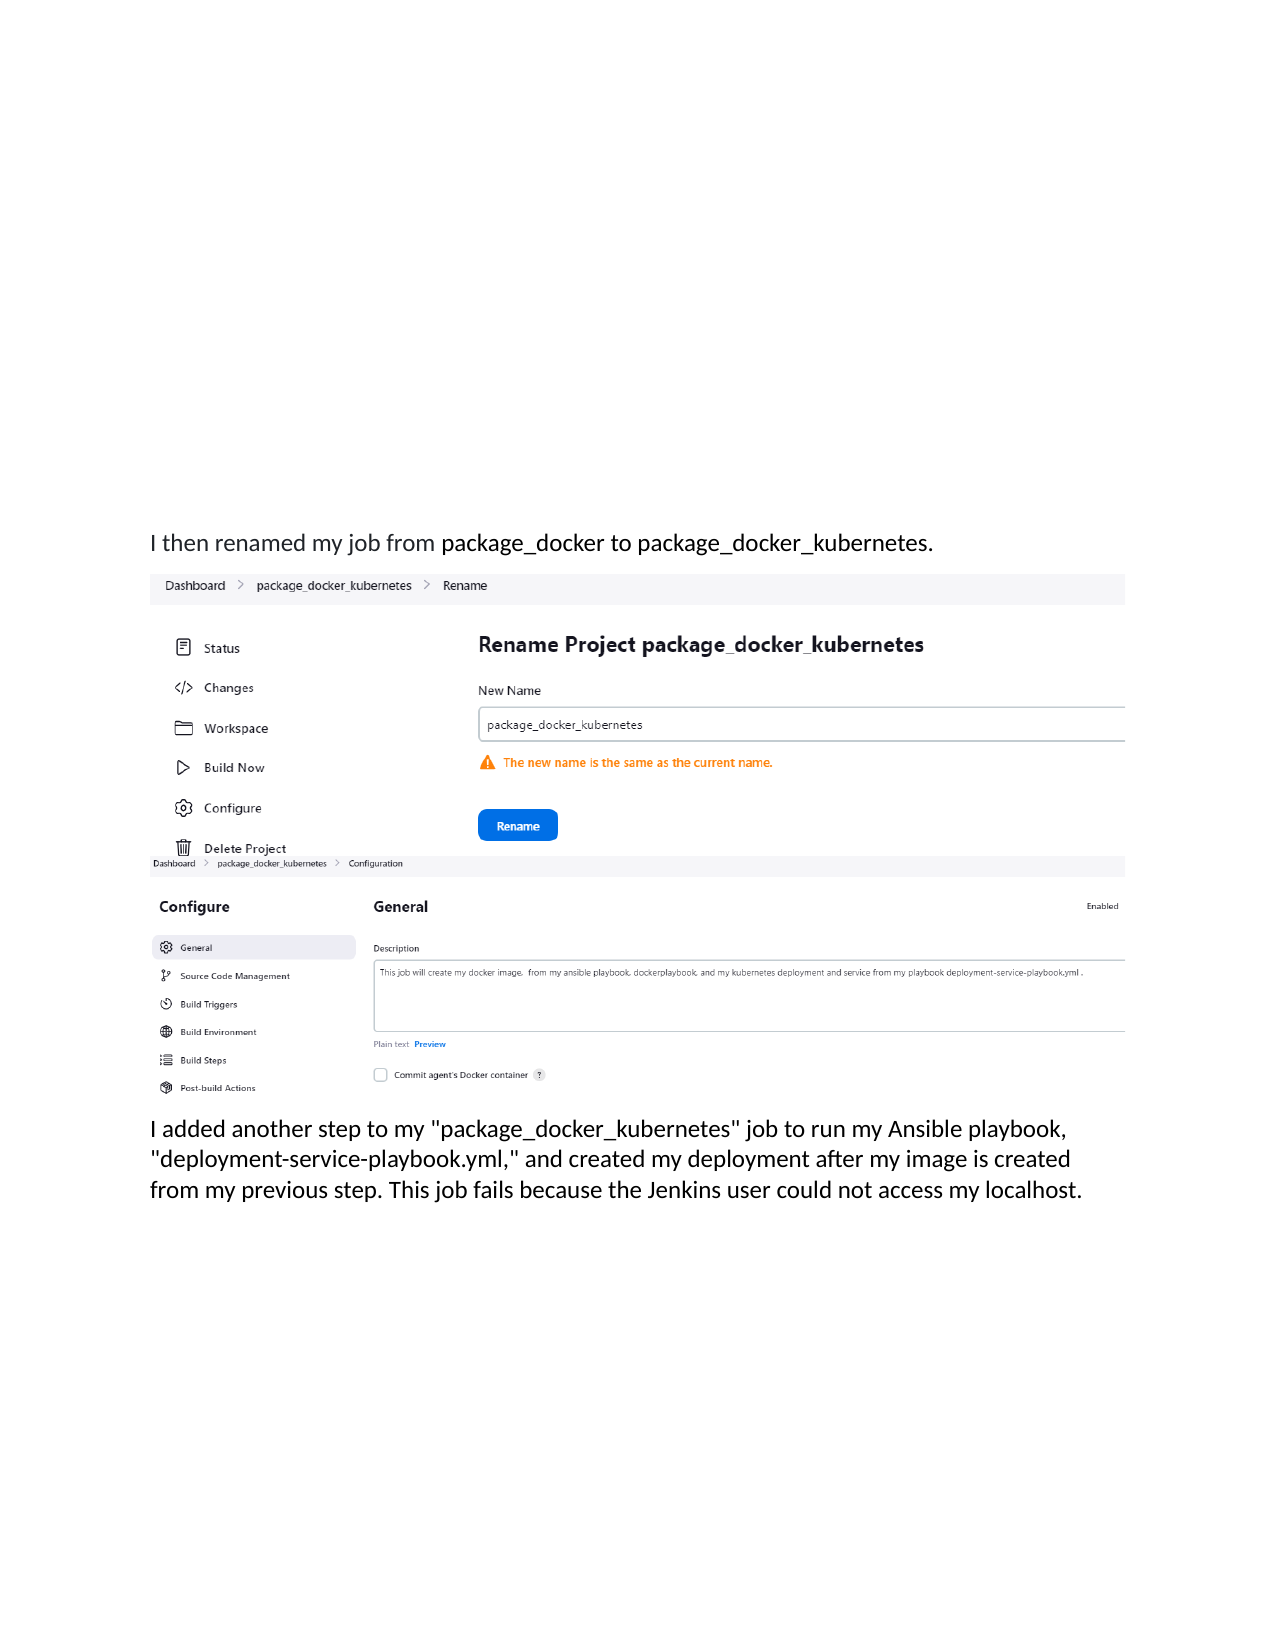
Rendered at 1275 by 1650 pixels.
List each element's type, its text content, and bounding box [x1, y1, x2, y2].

text I then renamed my job from package_docker to package_docker_kubernetes. [150, 527, 1125, 558]
picture [150, 574, 1125, 1096]
text I added another step to my "package_docker_kubernetes" job to run my Ansible playbook, "deployment-service-playbook.yml," and created my deployment after my image is created from my previous step. This job fails because the Jenkins user could not access my localhost. [150, 1113, 1125, 1204]
